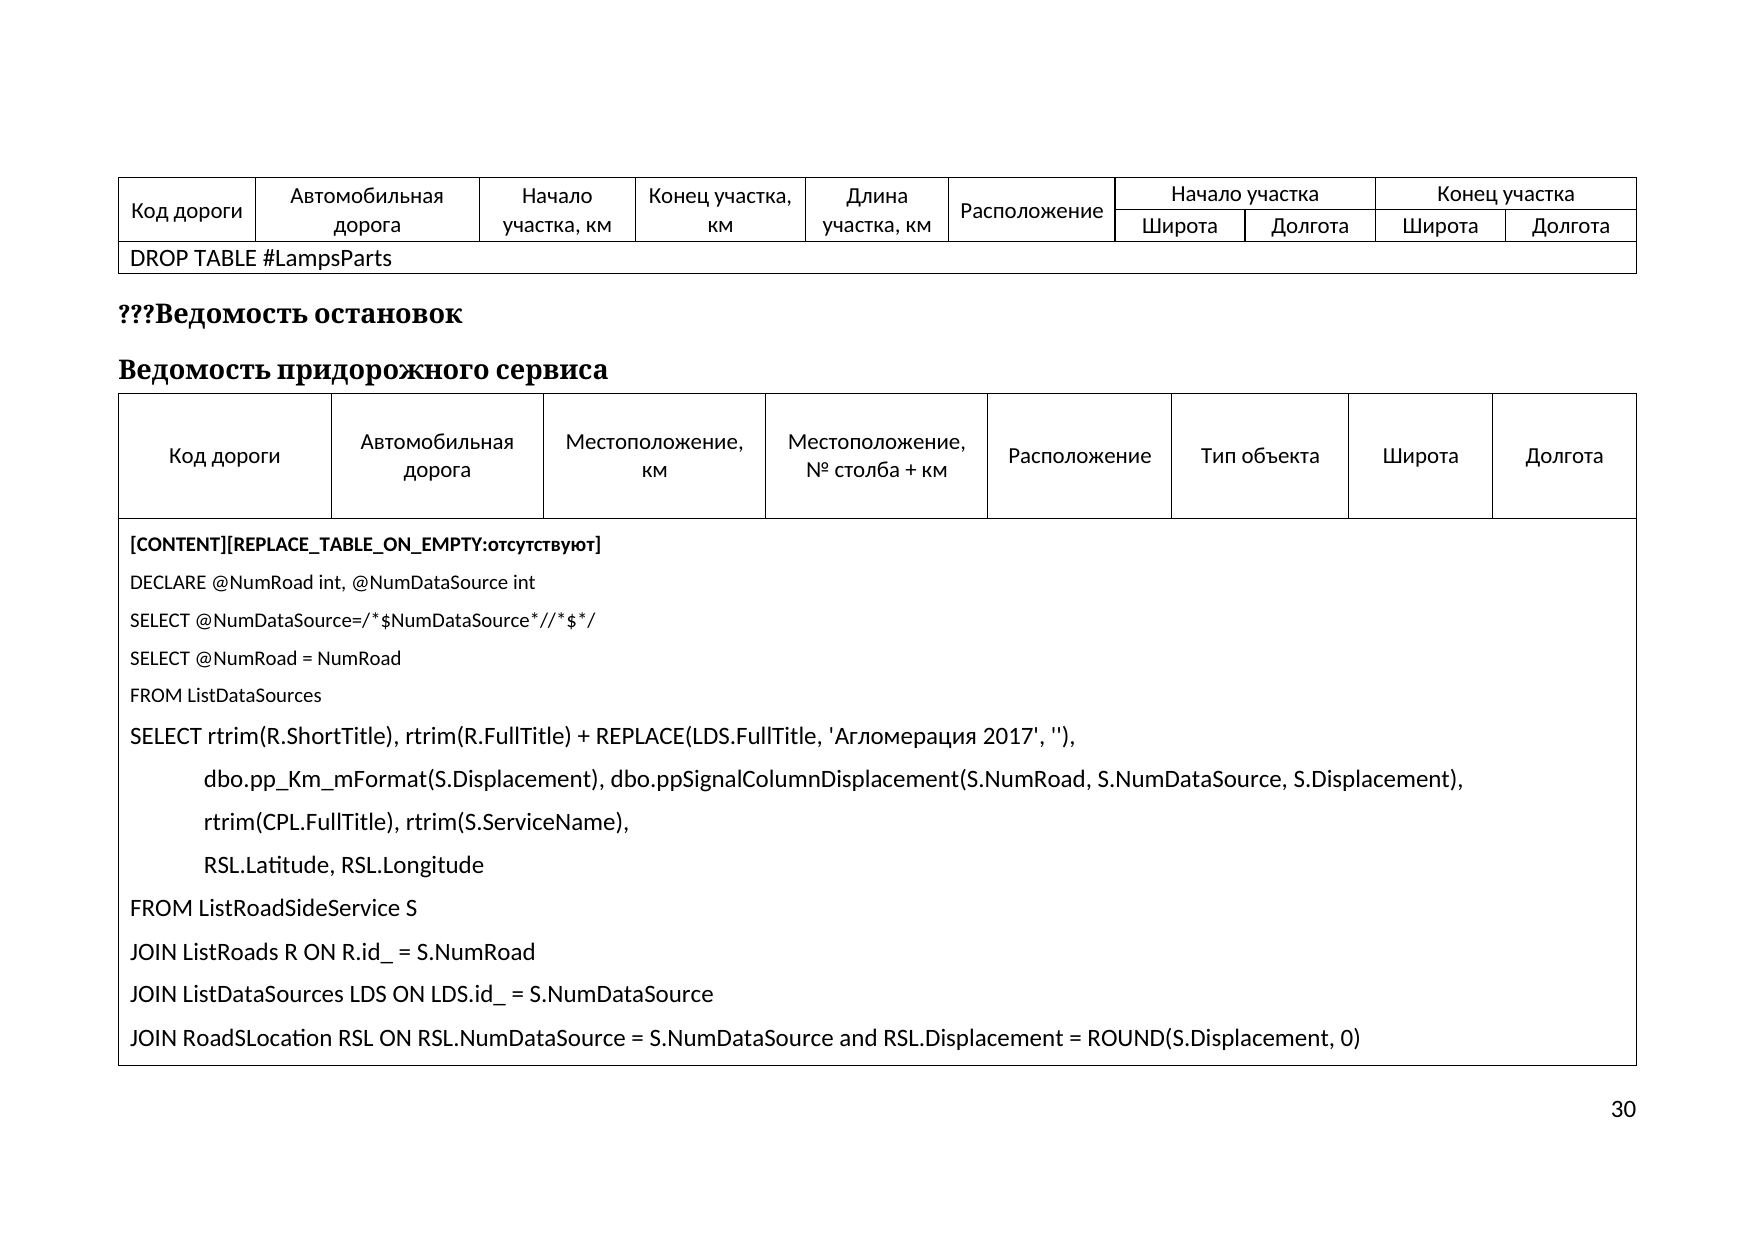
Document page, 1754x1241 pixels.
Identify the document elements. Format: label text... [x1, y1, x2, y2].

table_header Расположение [988, 394, 1171, 517]
table_cell Широта [1376, 210, 1505, 241]
table_header Долгота [1493, 394, 1636, 517]
subtitle ???Ведомость остановок [118, 299, 1636, 330]
table_header Автомобильная дорога [332, 394, 543, 517]
table_cell Широта [1116, 210, 1244, 241]
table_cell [119, 242, 1636, 273]
table_header Конец участка, км [636, 178, 805, 241]
subtitle Ведомость придорожного сервиса [118, 355, 1636, 386]
table_header Конец участка [1376, 178, 1636, 208]
table_header Тип объекта [1172, 394, 1348, 517]
table_header Код дороги [119, 394, 331, 517]
table_header Автомобильная дорога [256, 178, 479, 241]
table_header Длина участка, км [806, 178, 948, 241]
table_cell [119, 519, 1636, 1065]
table_cell Долгота [1506, 210, 1636, 241]
table_header Расположение [949, 178, 1114, 241]
table_cell Долгота [1246, 210, 1375, 241]
table_header Начало участка, км [480, 178, 635, 241]
table_header Местоположение, км [544, 394, 765, 517]
table_header Широта [1349, 394, 1492, 517]
table_header Местоположение, № столба + км [766, 394, 987, 517]
table_header Начало участка [1116, 178, 1375, 208]
table_header Код дороги [119, 178, 255, 241]
